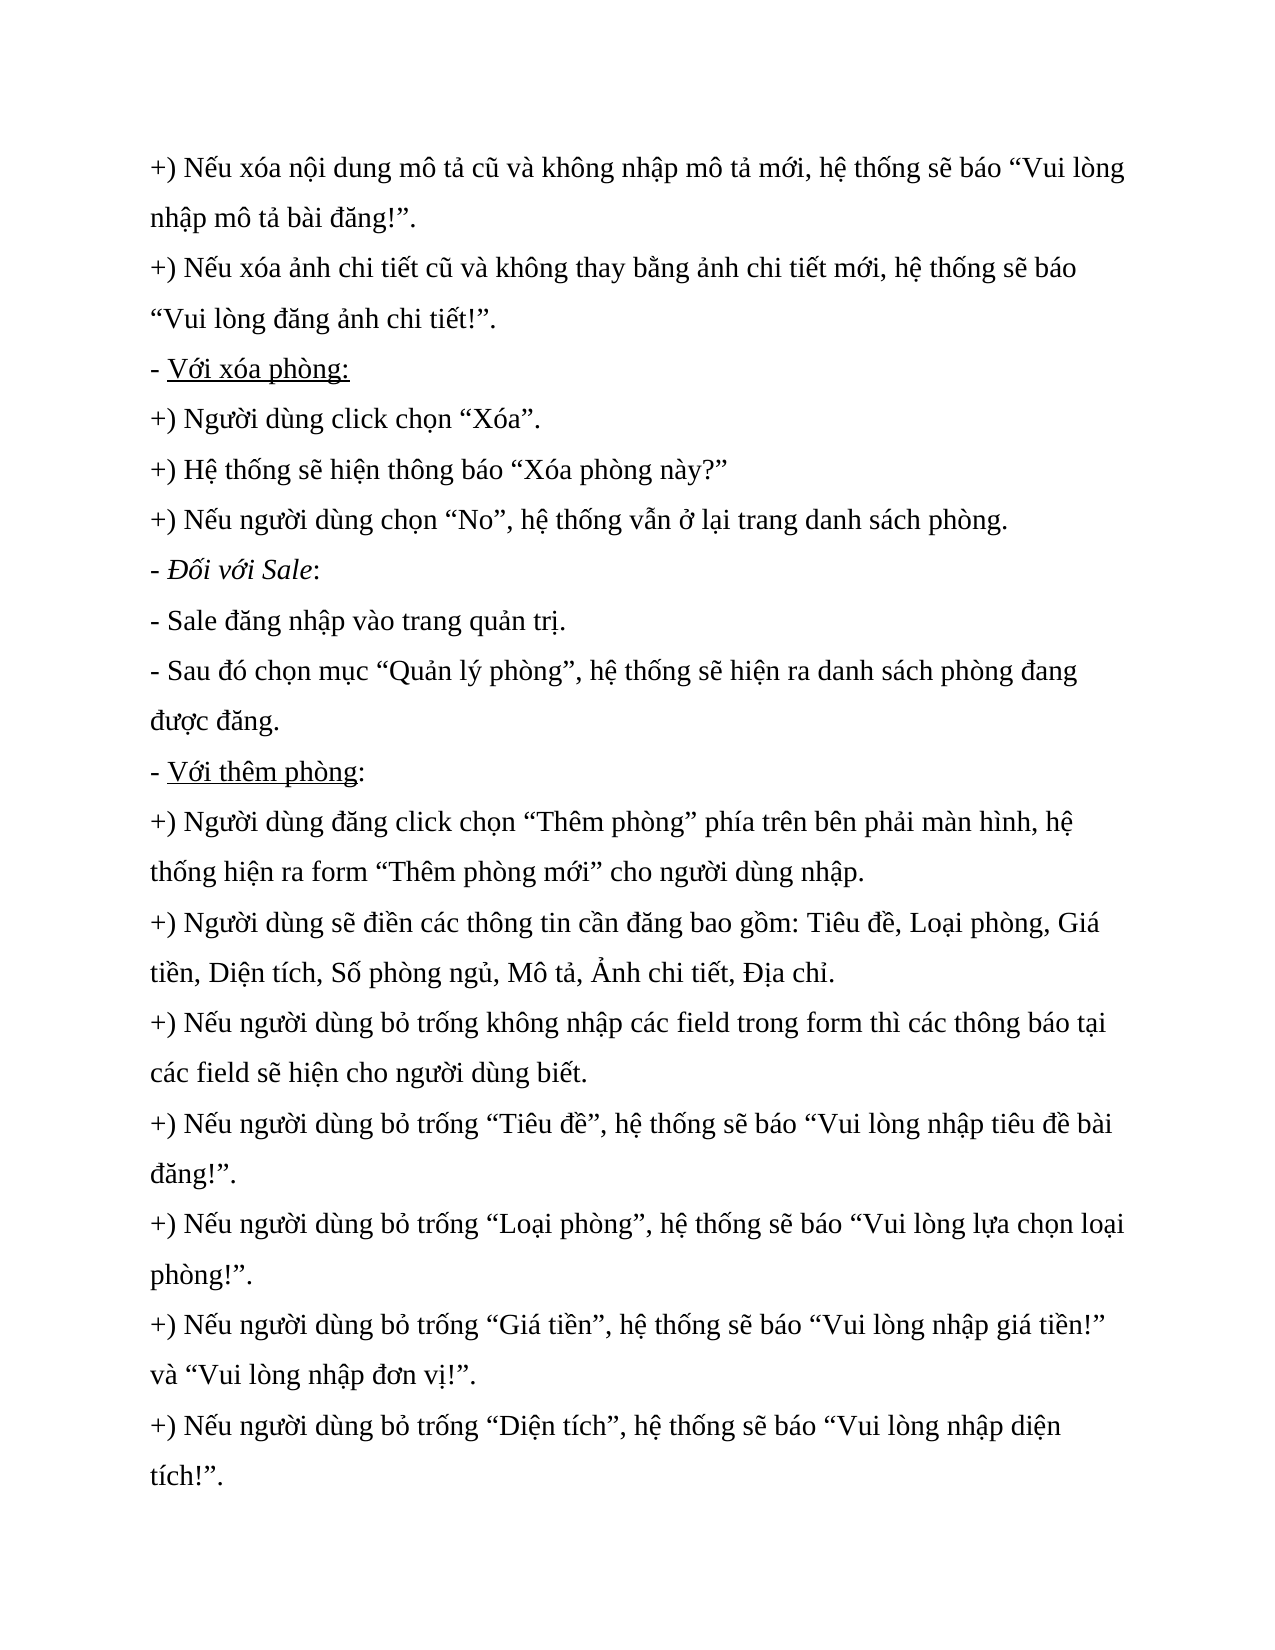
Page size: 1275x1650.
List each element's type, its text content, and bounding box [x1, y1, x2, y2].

text +) Nếu xóa nội dung mô tả cũ và không nhập mô tả mới, hệ thống sẽ báo “Vui lòng nhập mô tả bài đăng!”. [150, 150, 1125, 234]
text - Sale đăng nhập vào trang quản trị. [150, 603, 1125, 636]
text +) Người dùng click chọn “Xóa”. [150, 402, 1125, 435]
text +) Nếu xóa ảnh chi tiết cũ và không thay bằng ảnh chi tiết mới, hệ thống sẽ báo “Vui lòng đăng ảnh chi tiết!”. [150, 251, 1125, 334]
text - Với xóa phòng: [150, 351, 1125, 385]
text +) Người dùng sẽ điền các thông tin cần đăng bao gồm: Tiêu đề, Loại phòng, Giá tiền, Diện tích, Số phòng ngủ, Mô tả, Ảnh chi tiết, Địa chỉ. [150, 905, 1125, 988]
text +) Người dùng đăng click chọn “Thêm phòng” phía trên bên phải màn hình, hệ thống hiện ra form “Thêm phòng mới” cho người dùng nhập. [150, 804, 1125, 888]
text +) Nếu người dùng bỏ trống “Diện tích”, hệ thống sẽ báo “Vui lòng nhập diện tích!”. [150, 1408, 1125, 1492]
text +) Nếu người dùng chọn “No”, hệ thống vẫn ở lại trang danh sách phòng. [150, 502, 1125, 536]
text +) Nếu người dùng bỏ trống “Giá tiền”, hệ thống sẽ báo “Vui lòng nhập giá tiền!” và “Vui lòng nhập đơn vị!”. [150, 1307, 1125, 1391]
text - Với thêm phòng: [150, 754, 1125, 787]
text +) Nếu người dùng bỏ trống “Loại phòng”, hệ thống sẽ báo “Vui lòng lựa chọn loại phòng!”. [150, 1207, 1125, 1290]
text +) Hệ thống sẽ hiện thông báo “Xóa phòng này?” [150, 452, 1125, 485]
text - Sau đó chọn mục “Quản lý phòng”, hệ thống sẽ hiện ra danh sách phòng đang được đăng. [150, 653, 1125, 737]
text +) Nếu người dùng bỏ trống không nhập các field trong form thì các thông báo tại các field sẽ hiện cho người dùng biết. [150, 1005, 1125, 1089]
text +) Nếu người dùng bỏ trống “Tiêu đề”, hệ thống sẽ báo “Vui lòng nhập tiêu đề bài đăng!”. [150, 1106, 1125, 1190]
text - Đối với Sale: [150, 552, 1125, 586]
